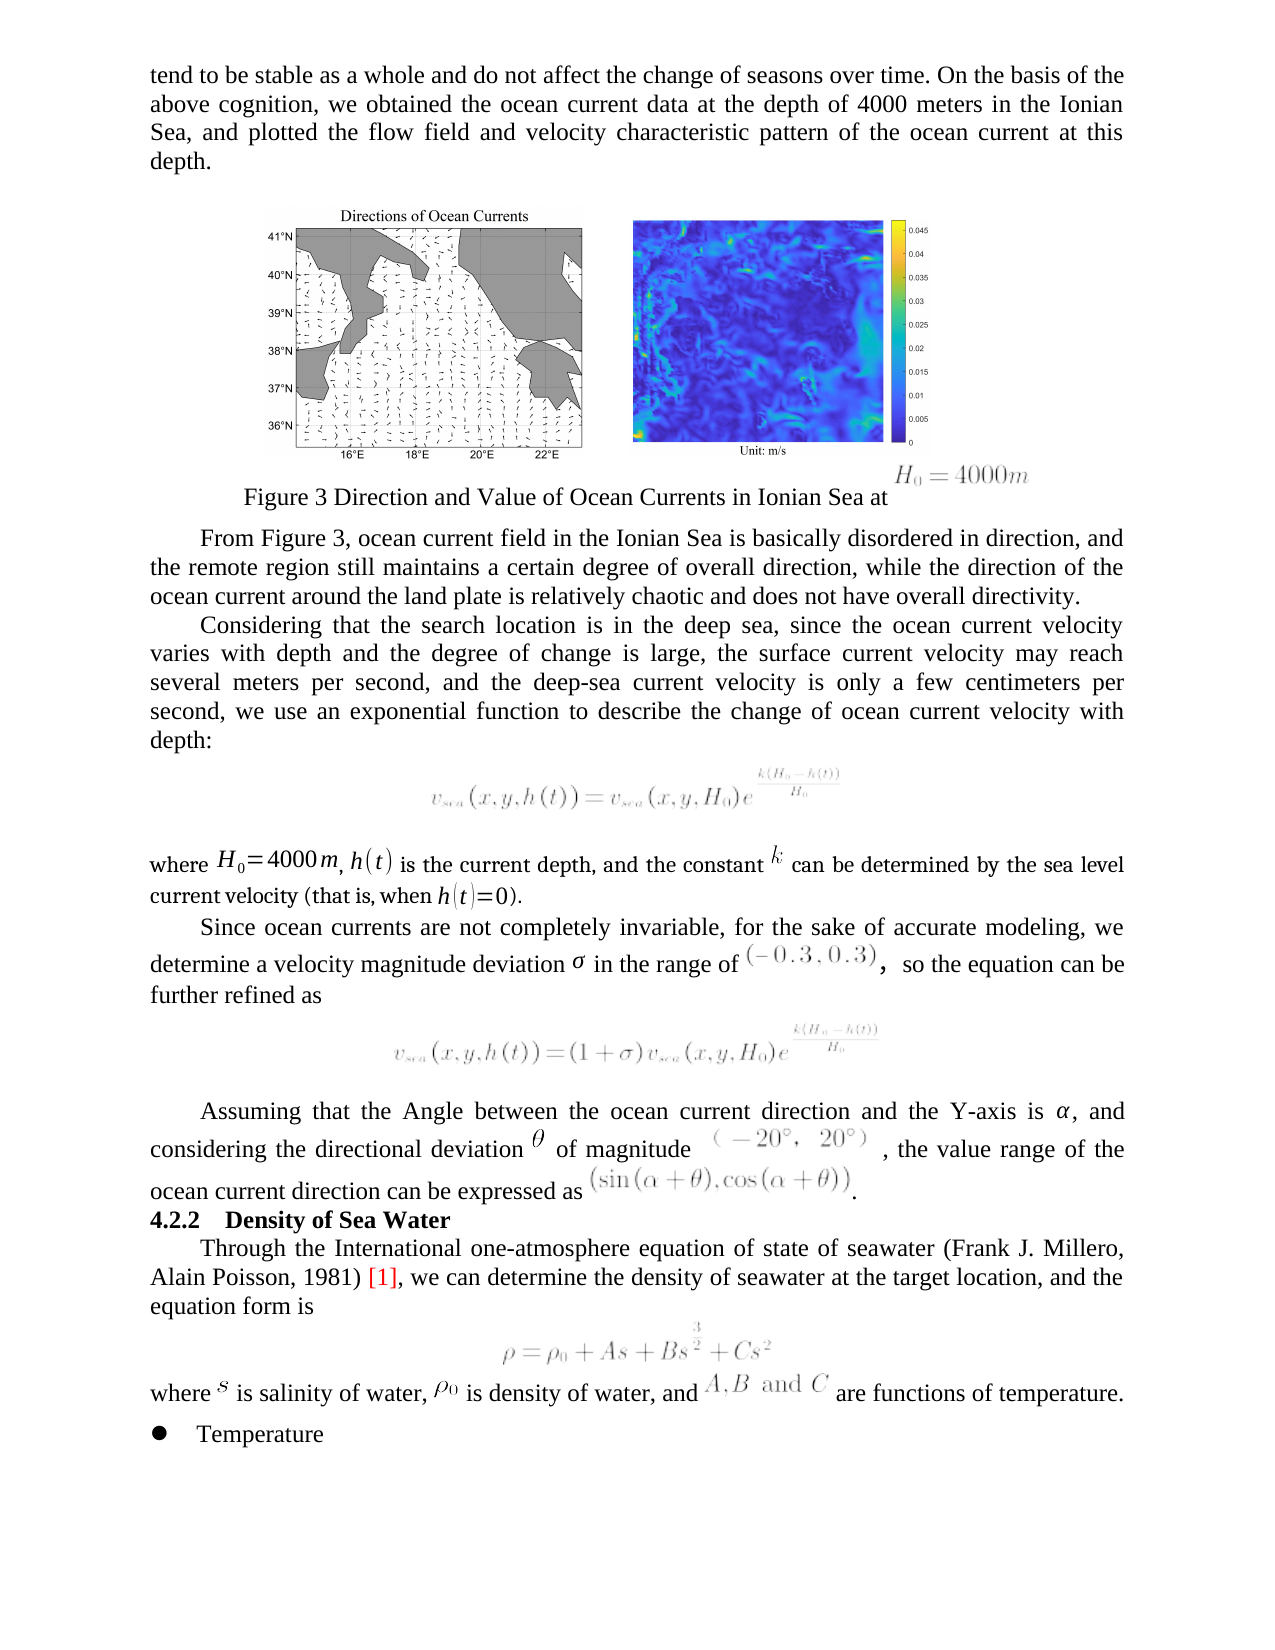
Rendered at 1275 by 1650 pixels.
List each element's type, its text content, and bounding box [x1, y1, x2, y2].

text Considering that the search location is in the deep sea, since the ocean current velocity varies with depth and the degree of change is large, the surface current velocity may reach several meters per second, and the deep-sea current velocity is only a few centimeters per second, we use an exponential function to describe the change of ocean current velocity with depth: [150, 610, 1125, 753]
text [150, 60, 1125, 175]
text From Figure 3, ocean current field in the Ionian Sea is basically disordered in direction, and the remote region still maintains a certain degree of overall direction, while the direction of the ocean current around the land plate is relatively chaotic and does not have overall directivity. [150, 523, 1125, 610]
text where , is the current depth, and the constant can be determined by the sea level current velocity (that is, when ). [150, 841, 1125, 912]
list Temperature [150, 1419, 1125, 1448]
text where is salinity of water, is density of water, and are functions of temperature. [150, 1369, 1125, 1407]
picture [629, 219, 932, 456]
text Through the International one-atmosphere equation of state of seawater (Frank J. Millero, Alain Poisson, 1981) [1], we can determine the density of seawater at the target location, and the equation form is [150, 1233, 1125, 1320]
list Density of Sea Water [150, 1205, 1125, 1233]
picture [265, 204, 587, 461]
text Assuming that the Angle between the ocean current direction and the Y-axis is , and considering the directional deviation of magnitude , the value range of the ocean current direction can be expressed as . [150, 1096, 1125, 1205]
text Since ocean currents are not completely invariable, for the sake of accurate modeling, we determine a velocity magnitude deviation in the range of ，so the equation can be further refined as [150, 912, 1125, 1009]
